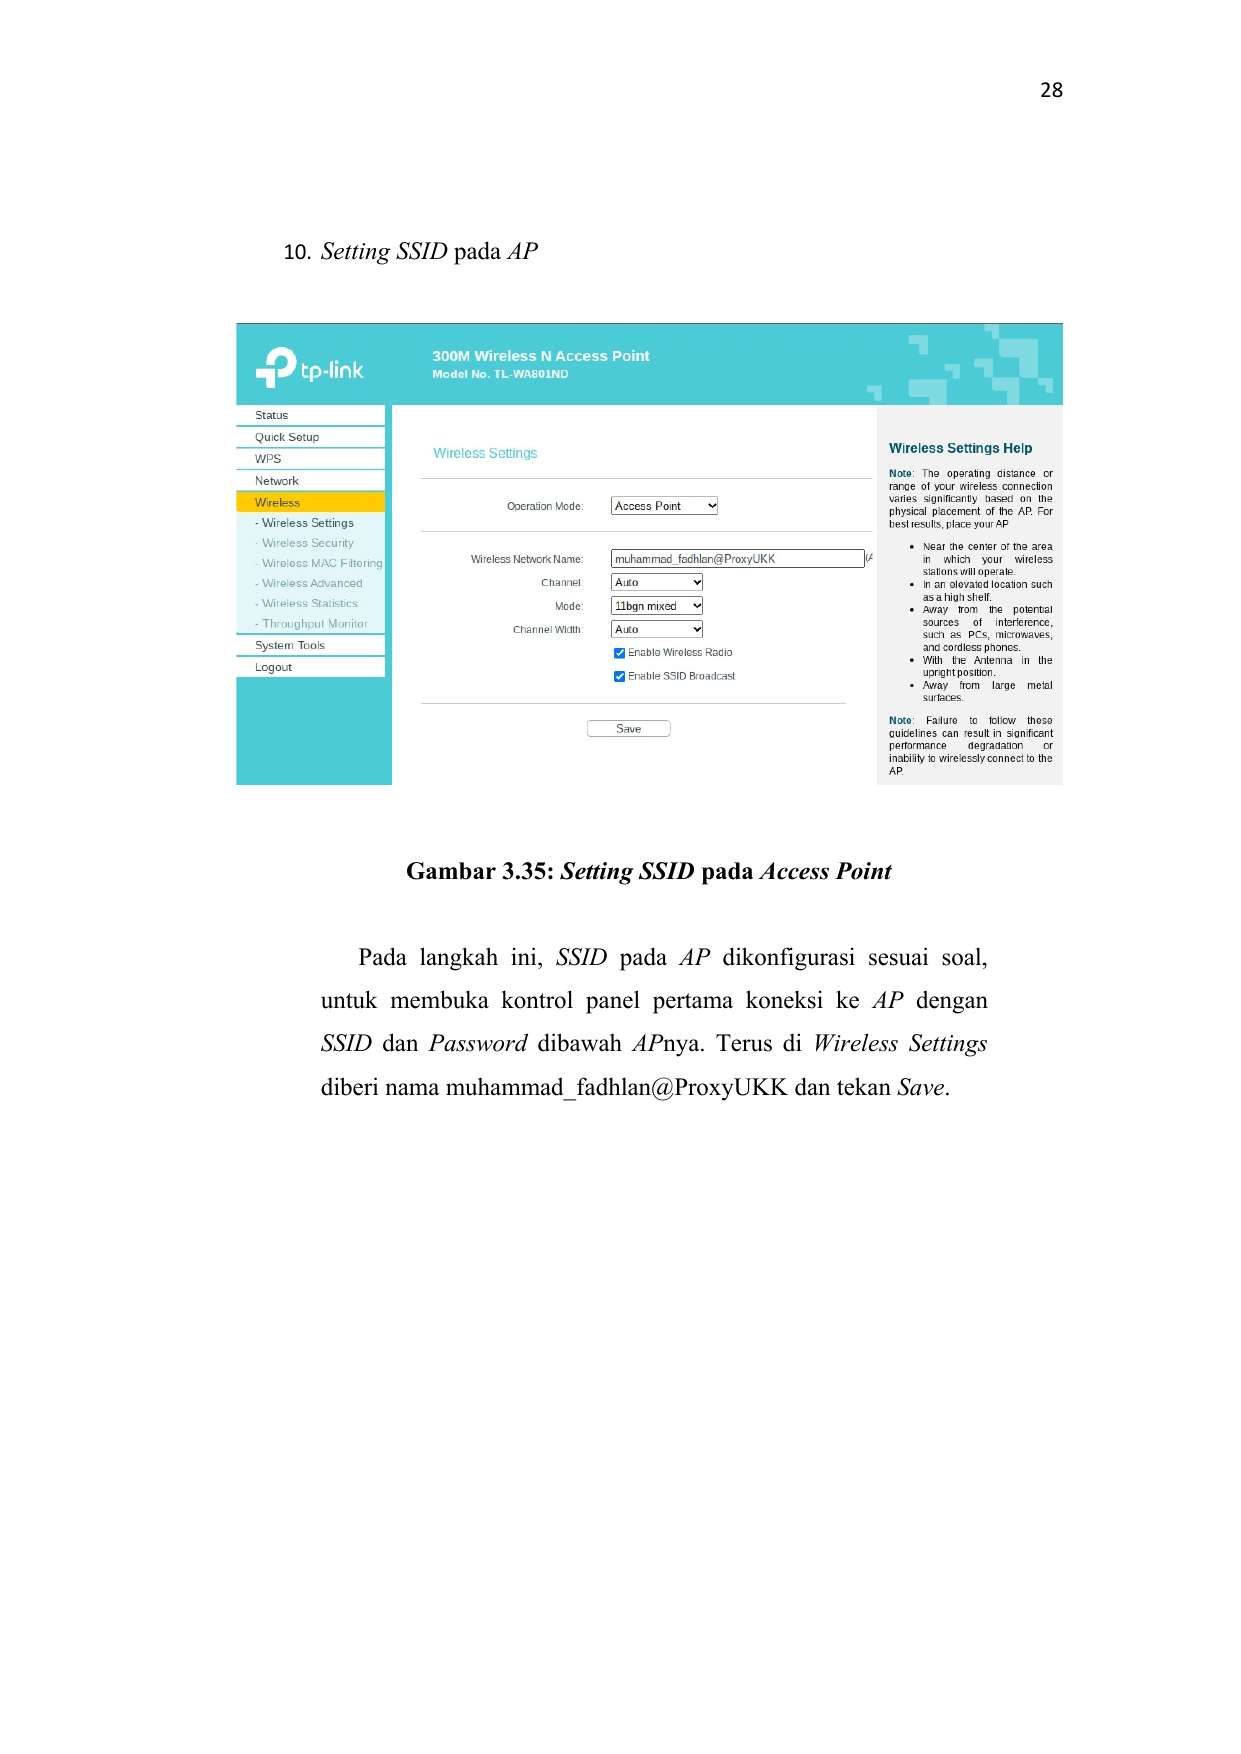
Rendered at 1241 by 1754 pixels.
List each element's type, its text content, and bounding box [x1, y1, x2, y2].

list Pada langkah ini, SSID pada AP dikonfigurasi sesuai soal, untuk membuka kontrol panel pertama koneksi ke AP dengan SSID dan Password dibawah APnya. Terus di Wireless Settings diberi nama muhammad_fadhlan@ProxyUKK dan tekan Save. [321, 942, 988, 1100]
list Setting SSID pada AP [283, 236, 1063, 265]
picture [236, 323, 1063, 785]
text Gambar 3.35: Setting SSID pada Access Point [236, 856, 1063, 885]
